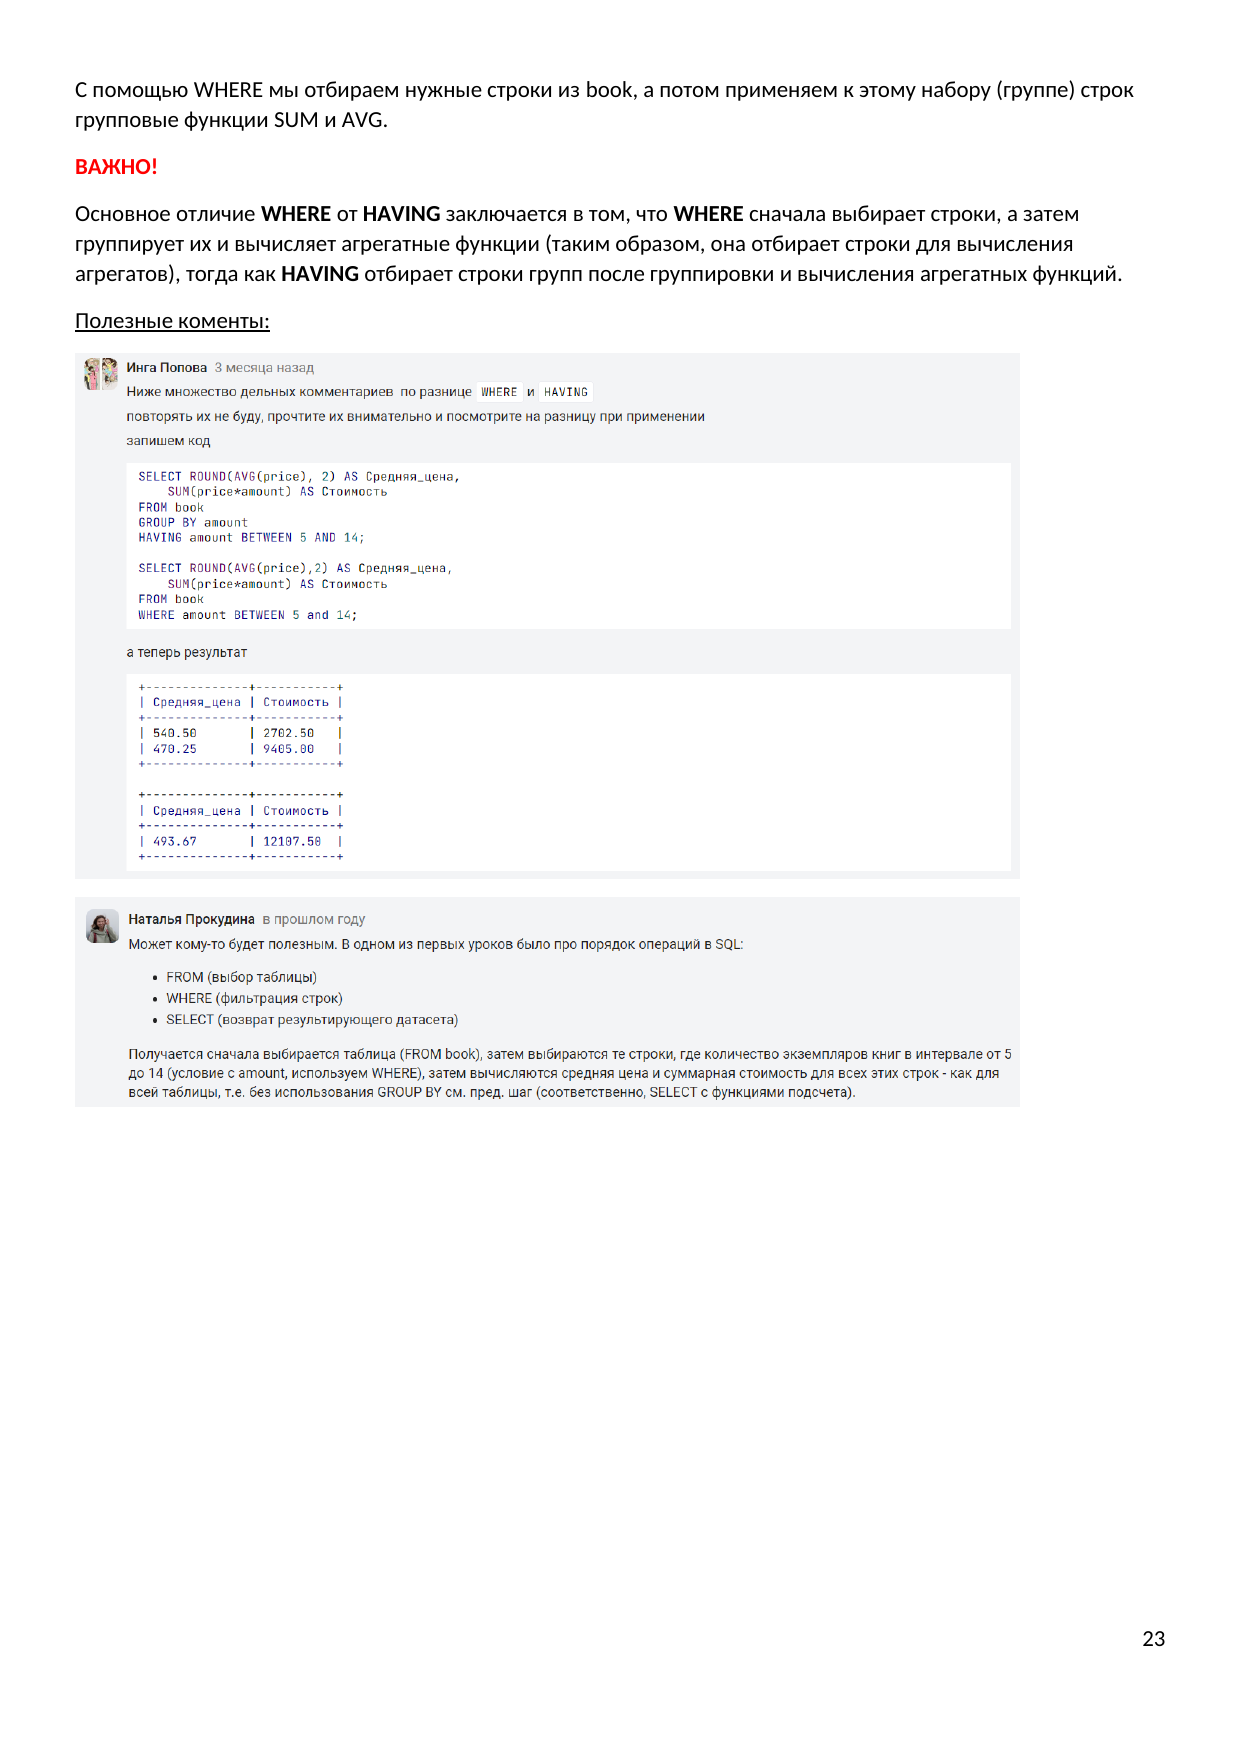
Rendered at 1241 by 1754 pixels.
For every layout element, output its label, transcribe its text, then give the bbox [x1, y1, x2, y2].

text С помощью WHERE мы отбираем нужные строки из book, а потом применяем к этому набору (группе) строк групповые функции SUM и AVG. [75, 75, 1165, 133]
text Основное отличие WHERE от HAVING заключается в том, что WHERE сначала выбирает строки, а затем группирует их и вычисляет агрегатные функции (таким образом, она отбирает строки для вычисления агрегатов), тогда как HAVING отбирает строки групп после группировки и вычисления агрегатных функций. [75, 199, 1165, 287]
text ВАЖНО! [75, 152, 1165, 180]
picture [75, 353, 1020, 879]
picture [75, 897, 1020, 1107]
text Полезные коменты: [75, 306, 1165, 334]
